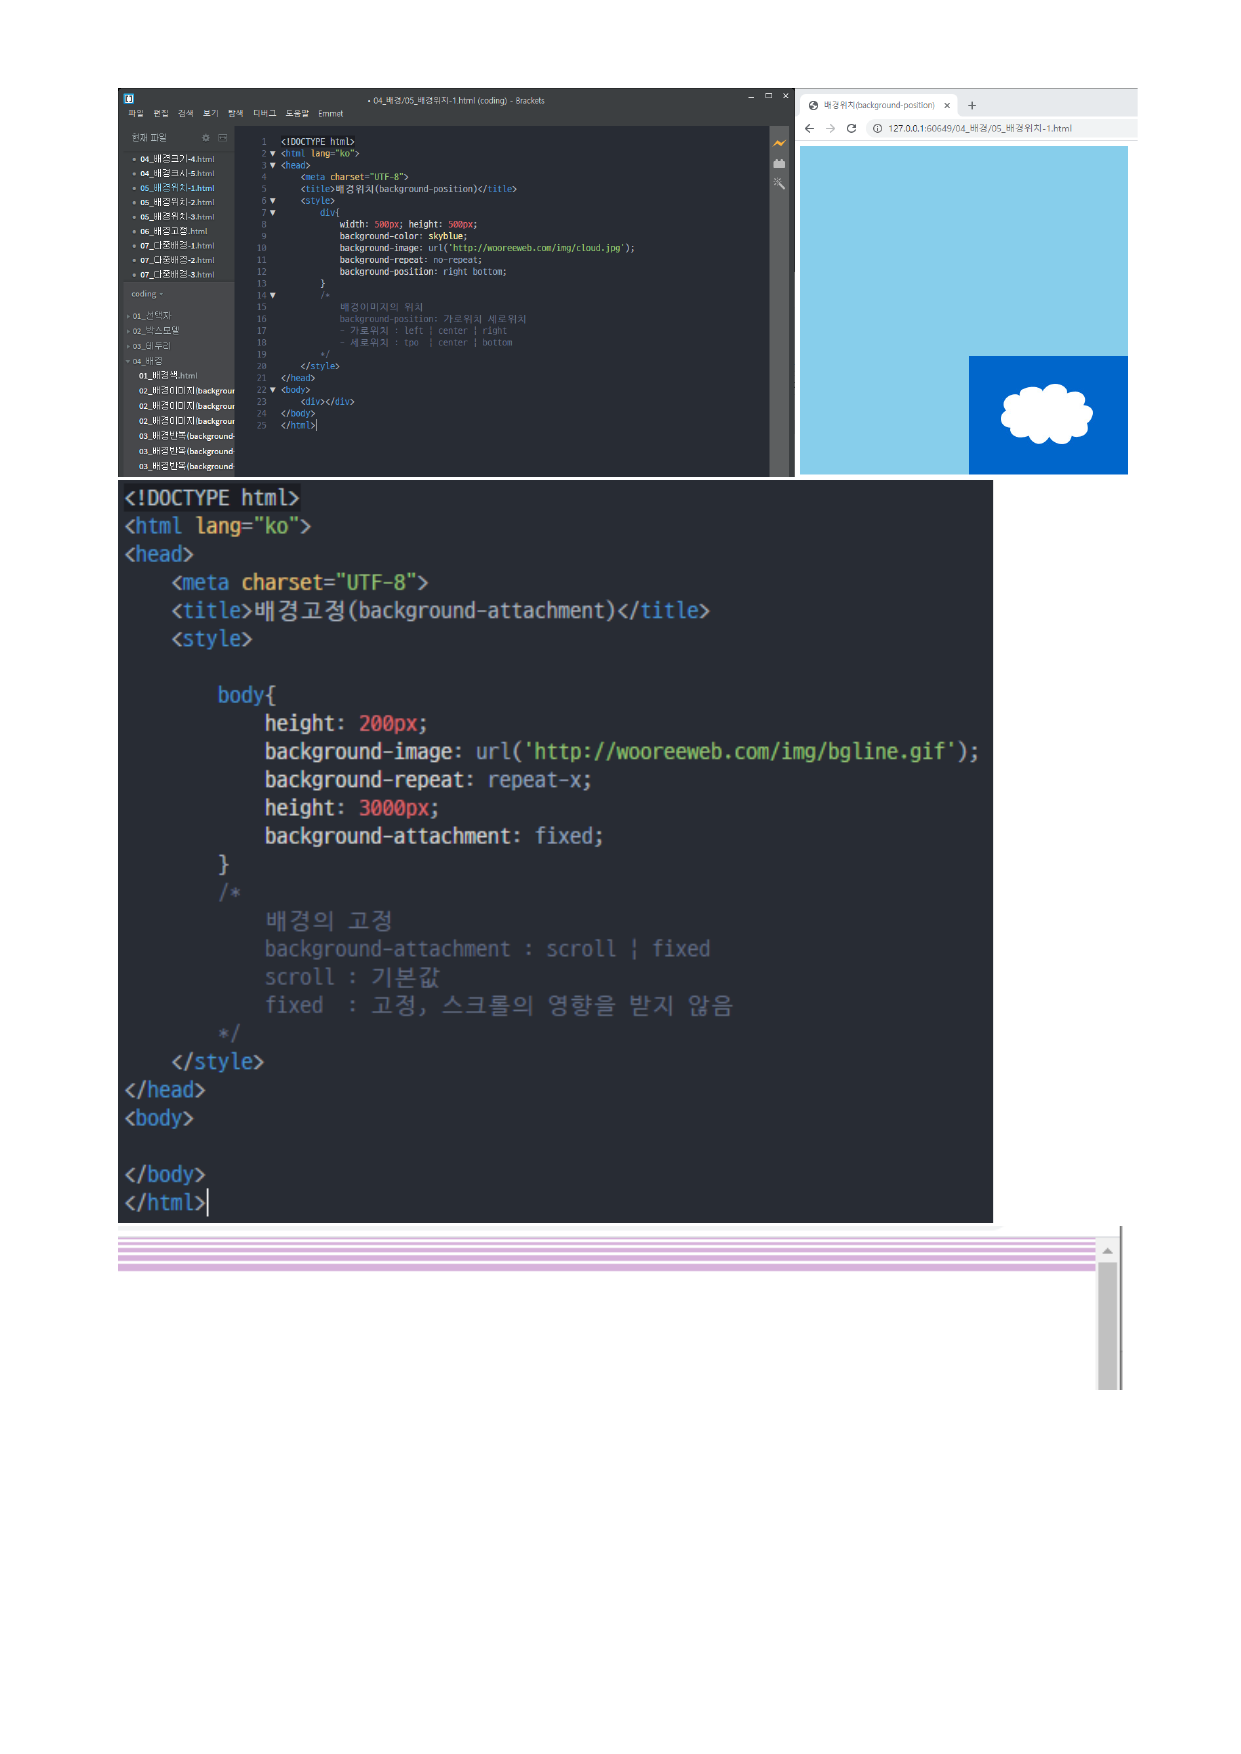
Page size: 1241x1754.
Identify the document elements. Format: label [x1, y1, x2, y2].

picture [118, 480, 994, 1223]
picture [118, 88, 1138, 477]
picture [118, 1226, 1123, 1390]
